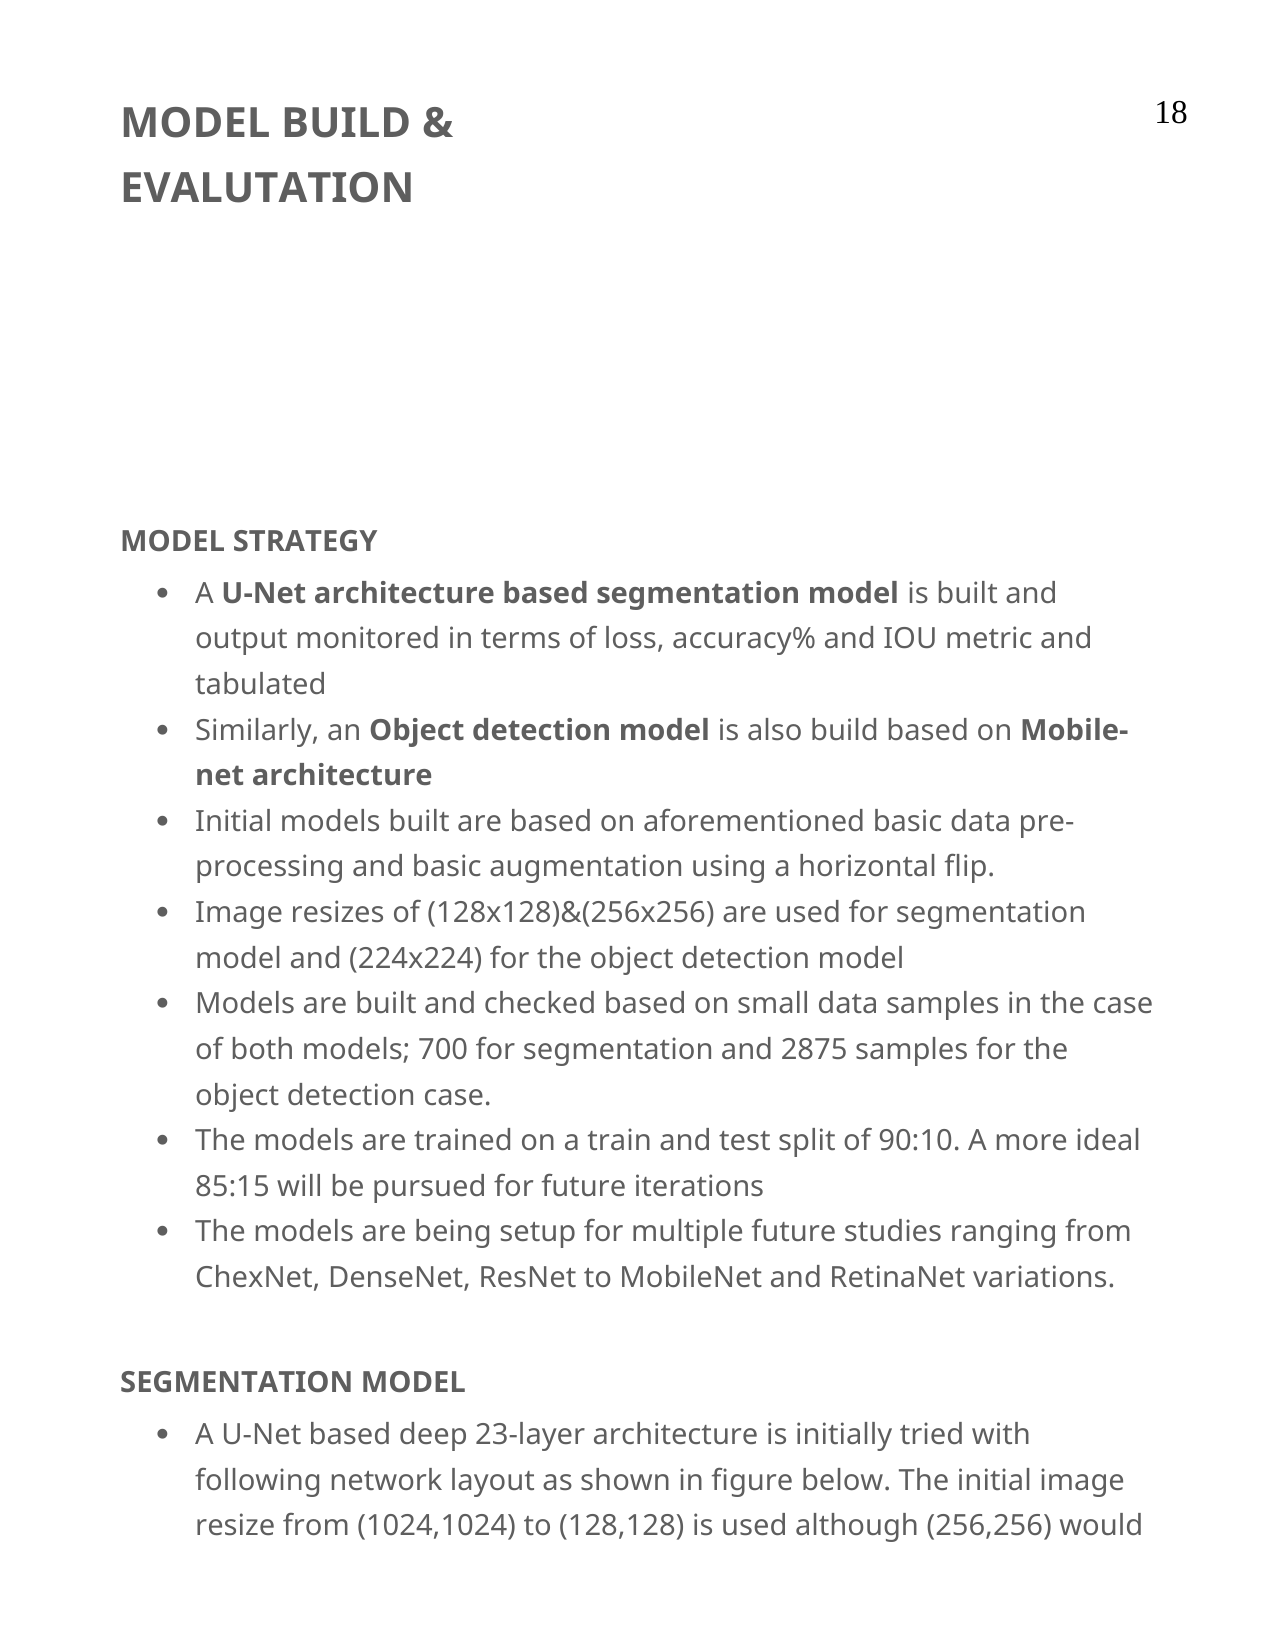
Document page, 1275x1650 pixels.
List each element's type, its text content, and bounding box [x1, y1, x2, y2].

list A U-Net architecture based segmentation model is built and output monitored in terms of loss, accuracy% and IOU metric and tabulated [157, 572, 1155, 703]
list The models are trained on a train and test split of 90:10. A more ideal 85:15 will be pursued for future iterations [157, 1119, 1155, 1205]
list Initial models built are based on aforementioned basic data pre-processing and basic augmentation using a horizontal flip. [157, 800, 1155, 885]
list The models are being setup for multiple future studies ranging from ChexNet, DenseNet, ResNet to MobileNet and RetinaNet variations. [157, 1211, 1155, 1296]
text SEGMENTATION MODEL [120, 1361, 1155, 1401]
table_header MODEL BUILD & EVALUTATION [109, 91, 634, 224]
list Similarly, an Object detection model is also build based on Mobile-net architecture [157, 709, 1155, 794]
text MODEL STRATEGY [120, 520, 1155, 559]
list Image resizes of (128x128)&(256x256) are used for segmentation model and (224x224) for the object detection model [157, 891, 1155, 977]
list Models are built and checked based on small data samples in the case of both models; 700 for segmentation and 2875 samples for the object detection case. [157, 983, 1155, 1113]
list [157, 1413, 1155, 1544]
